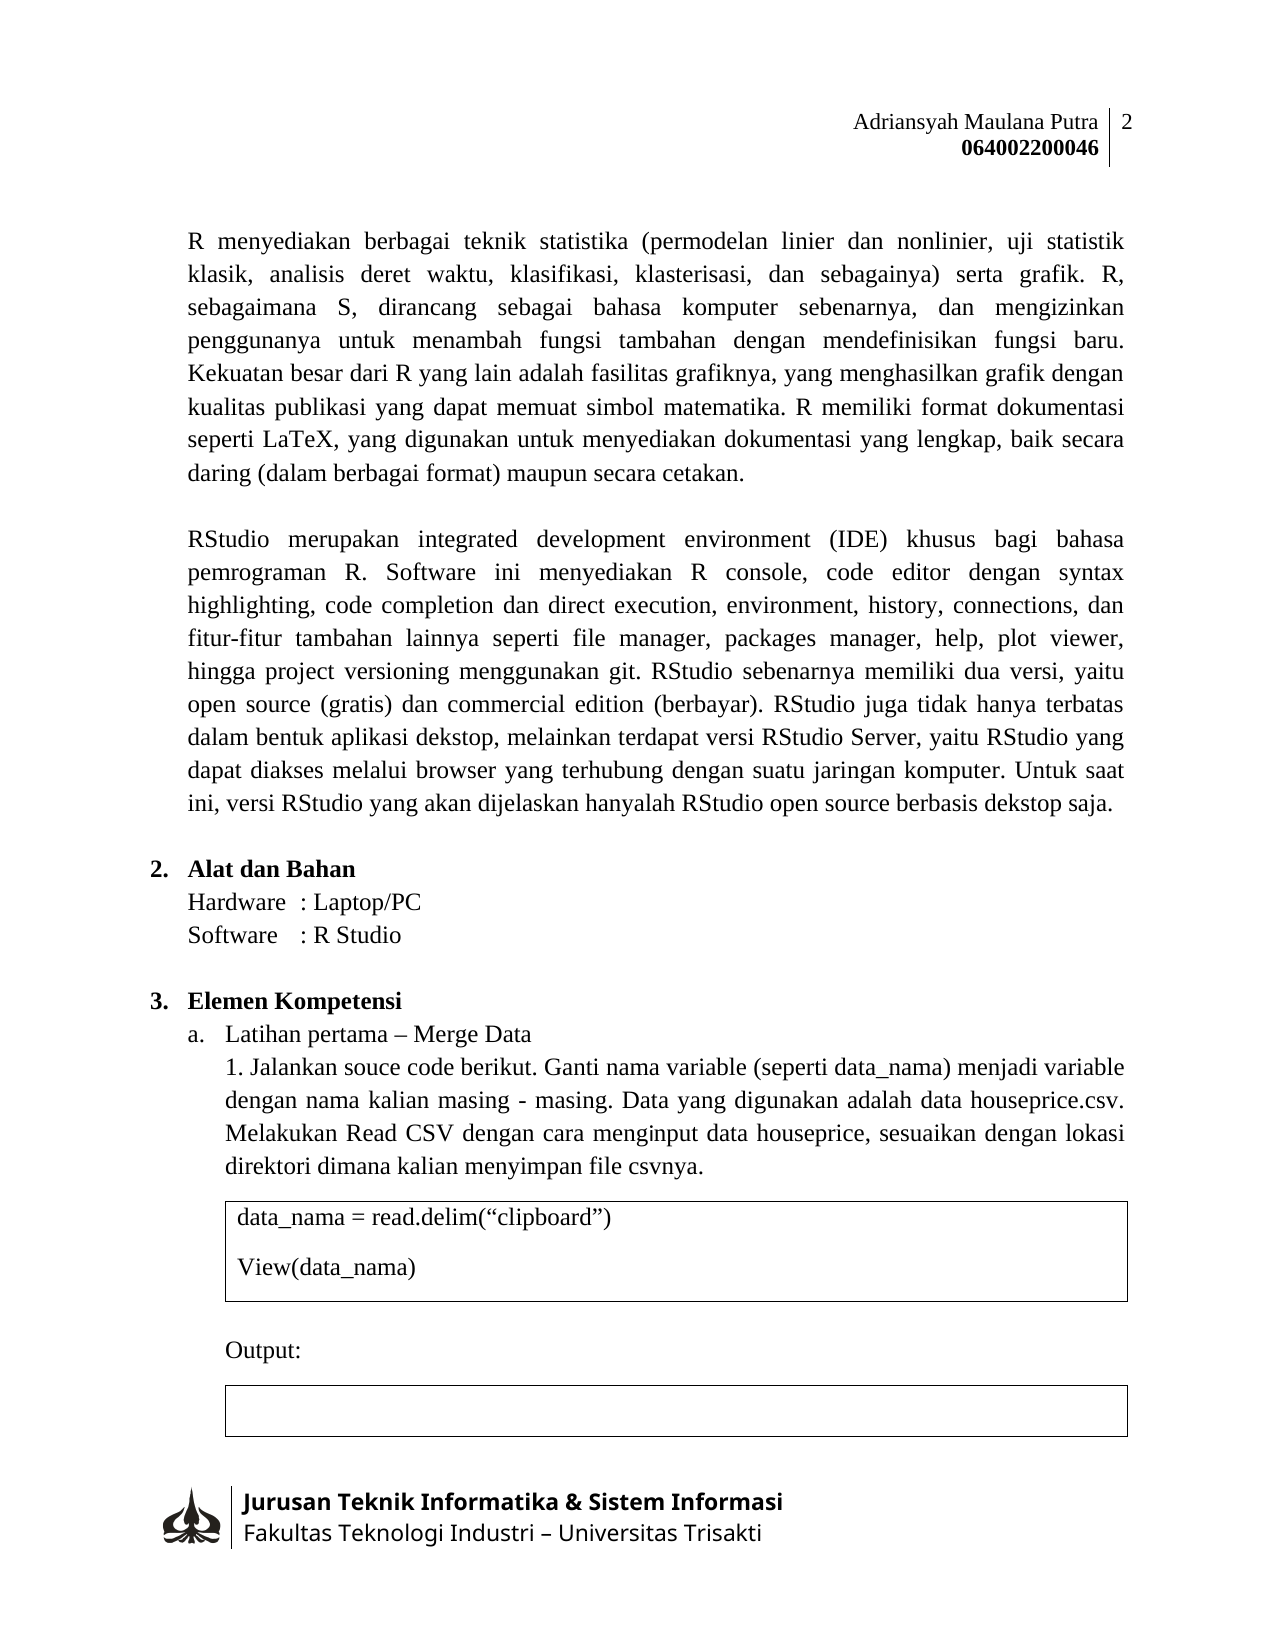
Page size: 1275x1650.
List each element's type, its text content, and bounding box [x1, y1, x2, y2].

text R menyediakan berbagai teknik statistika (permodelan linier dan nonlinier, uji statistik klasik, analisis deret waktu, klasifikasi, klasterisasi, dan sebagainya) serta grafik. R, sebagaimana S, dirancang sebagai bahasa komputer sebenarnya, dan mengizinkan penggunanya untuk menambah fungsi tambahan dengan mendefinisikan fungsi baru. Kekuatan besar dari R yang lain adalah fasilitas grafiknya, yang menghasilkan grafik dengan kualitas publikasi yang dapat memuat simbol matematika. R memiliki format dokumentasi seperti LaTeX, yang digunakan untuk menyediakan dokumentasi yang lengkap, baik secara daring (dalam berbagai format) maupun secara cetakan. [187, 226, 1125, 486]
table_header data_nama = read.delim(“clipboard”) View(data_nama) [226, 1202, 1127, 1301]
list Elemen Kompetensi [150, 986, 1125, 1015]
text Output: [225, 1335, 1125, 1364]
text Hardware : Laptop/PC [187, 887, 1125, 916]
text RStudio merupakan integrated development environment (IDE) khusus bagi bahasa pemrograman R. Software ini menyediakan R console, code editor dengan syntax highlighting, code completion dan direct execution, environment, history, connections, dan fitur-fitur tambahan lainnya seperti file manager, packages manager, help, plot viewer, hingga project versioning menggunakan git. RStudio sebenarnya memiliki dua versi, yaitu open source (gratis) dan commercial edition (berbayar). RStudio juga tidak hanya terbatas dalam bentuk aplikasi dekstop, melainkan terdapat versi RStudio Server, yaitu RStudio yang dapat diakses melalui browser yang terhubung dengan suatu jaringan komputer. Untuk saat ini, versi RStudio yang akan dijelaskan hanyalah RStudio open source berbasis dekstop saja. [187, 524, 1125, 817]
table_header [226, 1386, 1127, 1436]
list Alat dan Bahan [150, 854, 1125, 883]
text 1. Jalankan souce code berikut. Ganti nama variable (seperti data_nama) menjadi variable dengan nama kalian masing - masing. Data yang digunakan adalah data houseprice.csv. Melakukan Read CSV dengan cara menginput data houseprice, sesuaikan dengan lokasi direktori dimana kalian menyimpan file csvnya. [225, 1052, 1125, 1180]
picture [162, 1486, 221, 1544]
text Software : R Studio [187, 920, 1125, 949]
list Latihan pertama – Merge Data [187, 1019, 1125, 1048]
